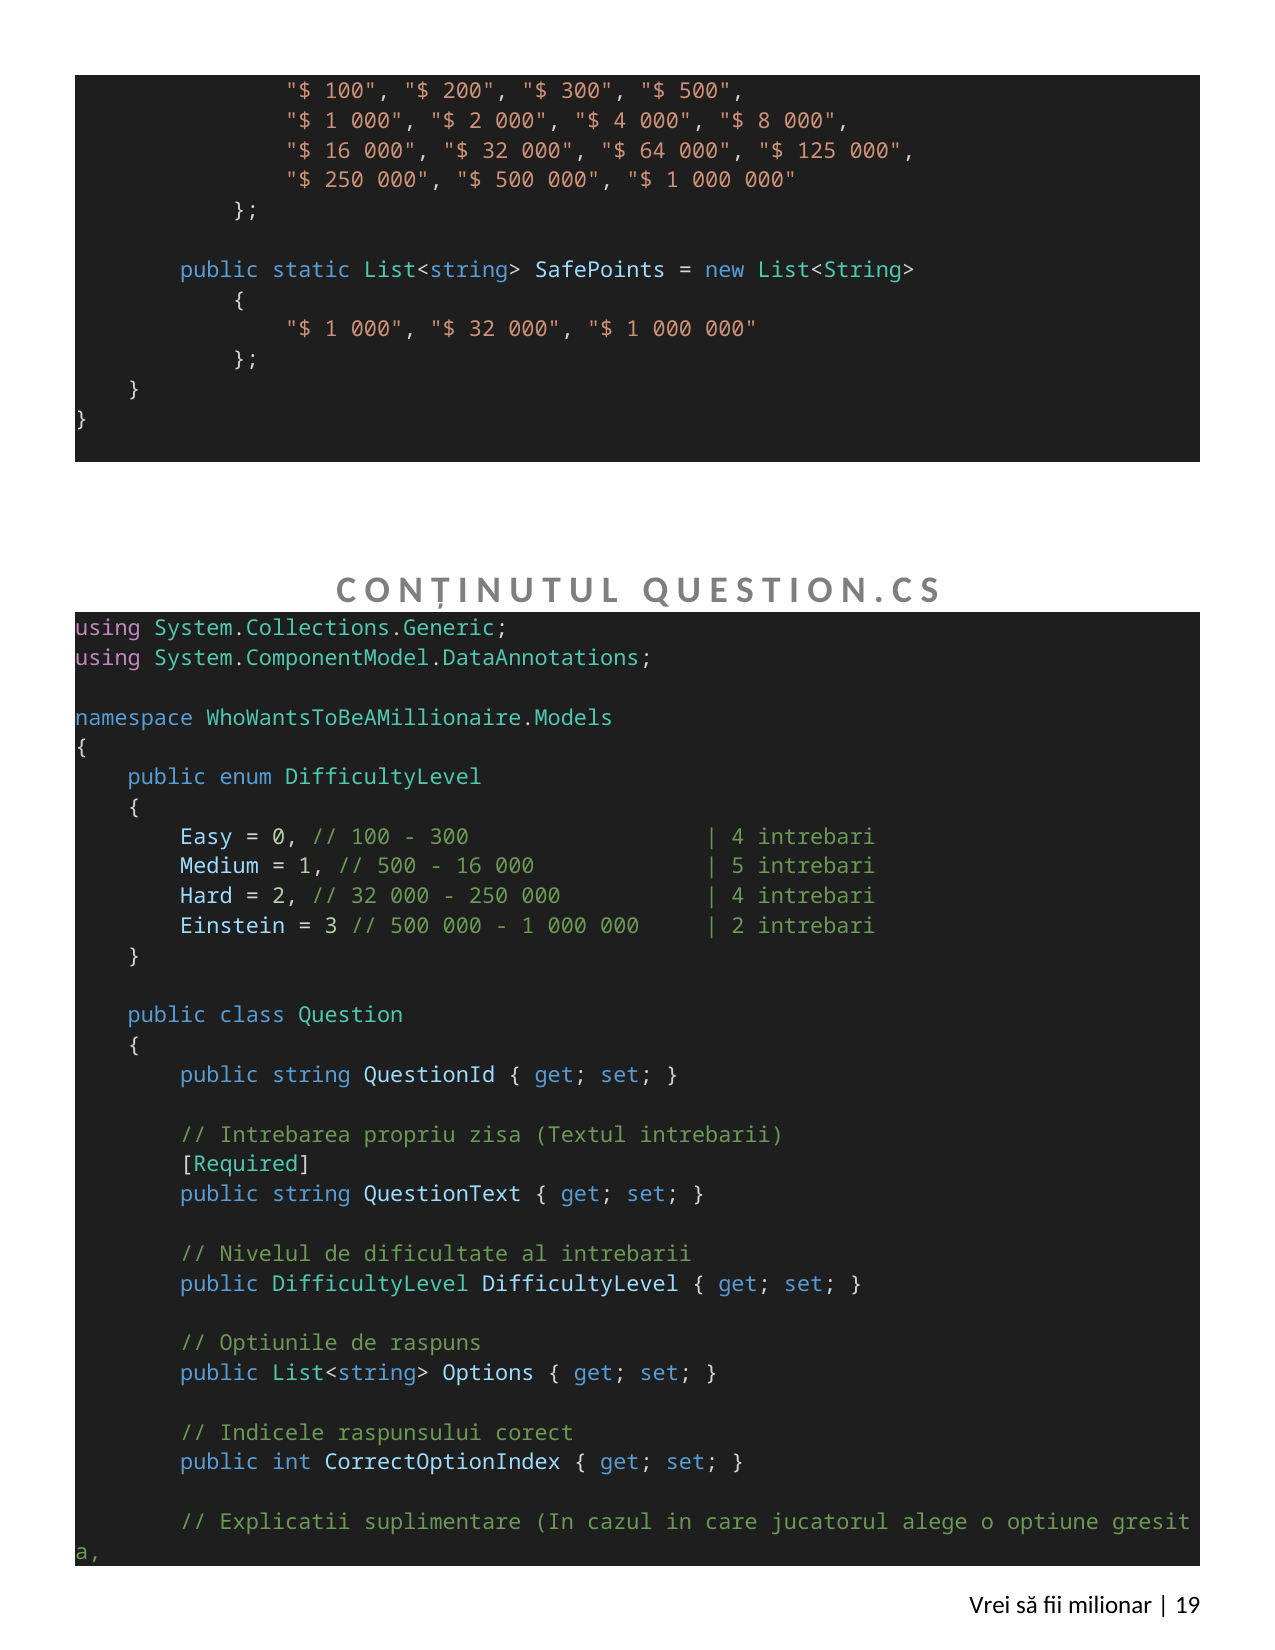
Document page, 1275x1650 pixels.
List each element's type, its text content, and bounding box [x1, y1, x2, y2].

text public class Question [75, 999, 1200, 1029]
text // Nivelul de dificultate al intrebarii [75, 1238, 1200, 1268]
text Einstein = 3 // 500 000 - 1 000 000 | 2 intrebari [75, 910, 1200, 940]
text using System.ComponentModel.DataAnnotations; [75, 642, 1200, 672]
text using System.Collections.Generic; [75, 612, 1200, 642]
text // Explicatii suplimentare (In cazul in care jucatorul alege o optiune gresita, [75, 1506, 1200, 1566]
text Hard = 2, // 32 000 - 250 000 | 4 intrebari [75, 880, 1200, 910]
text // Optiunile de raspuns [75, 1327, 1200, 1357]
text public enum DifficultyLevel [75, 761, 1200, 791]
text public string QuestionId { get; set; } [75, 1059, 1200, 1089]
text public static List<string> SafePoints = new List<String> [75, 254, 1200, 283]
text public string QuestionText { get; set; } [75, 1178, 1200, 1208]
text }; [75, 194, 1200, 224]
text public int CorrectOptionIndex { get; set; } [75, 1446, 1200, 1476]
text Medium = 1, // 500 - 16 000 | 5 intrebari [75, 851, 1200, 880]
text [Required] [75, 1148, 1200, 1178]
text { [75, 1029, 1200, 1059]
text } [75, 940, 1200, 970]
text { [75, 731, 1200, 761]
text "$ 16 000", "$ 32 000", "$ 64 000", "$ 125 000", [75, 134, 1200, 164]
text "$ 250 000", "$ 500 000", "$ 1 000 000" [75, 164, 1200, 194]
text }; [75, 343, 1200, 373]
text "$ 1 000", "$ 32 000", "$ 1 000 000" [75, 313, 1200, 343]
subtitle Conținutul Question.cs [75, 566, 1200, 612]
text public DifficultyLevel DifficultyLevel { get; set; } [75, 1268, 1200, 1297]
text Easy = 0, // 100 - 300 | 4 intrebari [75, 821, 1200, 851]
text // Intrebarea propriu zisa (Textul intrebarii) [75, 1119, 1200, 1148]
text } [75, 373, 1200, 403]
text "$ 1 000", "$ 2 000", "$ 4 000", "$ 8 000", [75, 105, 1200, 134]
text { [75, 791, 1200, 821]
text } [75, 403, 1200, 432]
text namespace WhoWantsToBeAMillionaire.Models [75, 702, 1200, 731]
text public List<string> Options { get; set; } [75, 1357, 1200, 1387]
text // Indicele raspunsului corect [75, 1417, 1200, 1446]
text "$ 100", "$ 200", "$ 300", "$ 500", [75, 75, 1200, 105]
text { [75, 283, 1200, 313]
